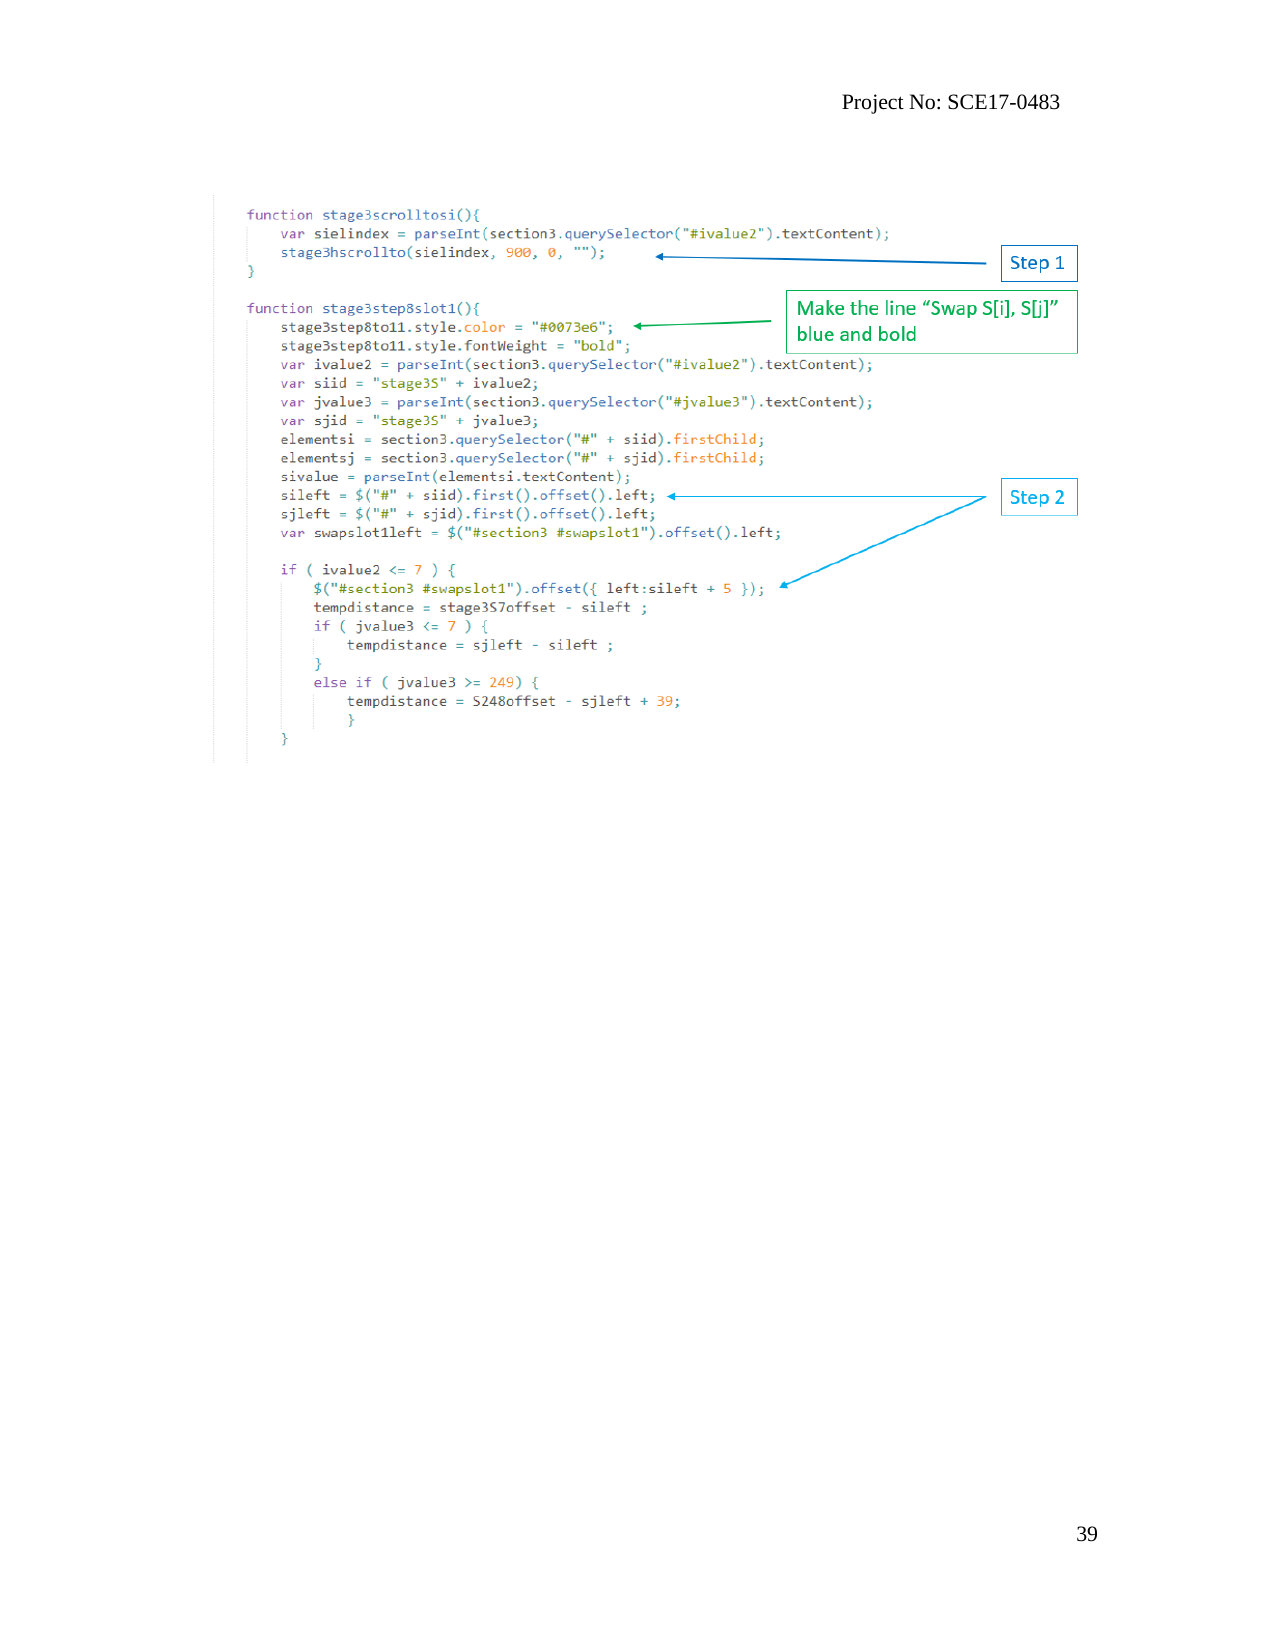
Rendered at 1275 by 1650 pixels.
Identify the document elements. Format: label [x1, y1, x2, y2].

picture [206, 191, 1098, 765]
